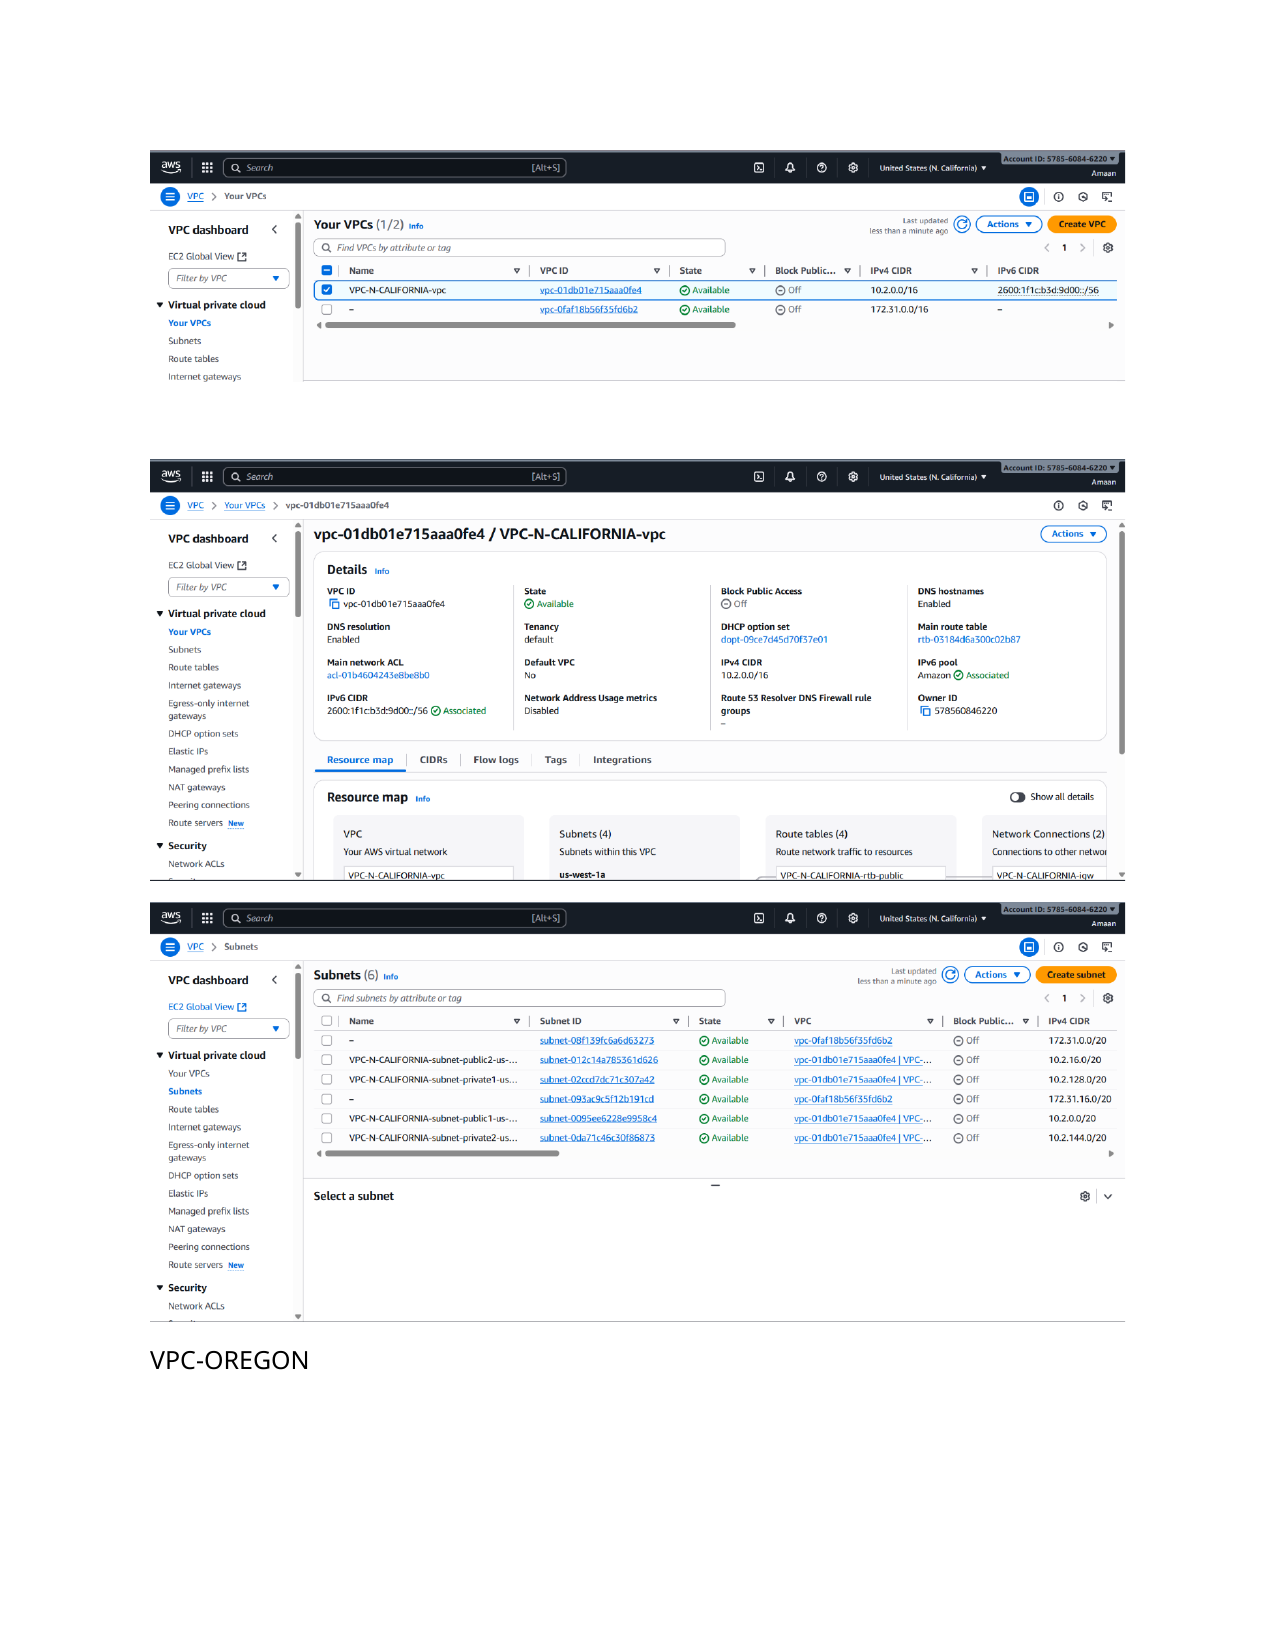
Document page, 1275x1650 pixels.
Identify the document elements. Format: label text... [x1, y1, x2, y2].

picture [150, 459, 1125, 881]
picture [150, 902, 1125, 1322]
text VPC-OREGON [150, 1343, 1125, 1377]
picture [150, 150, 1125, 382]
